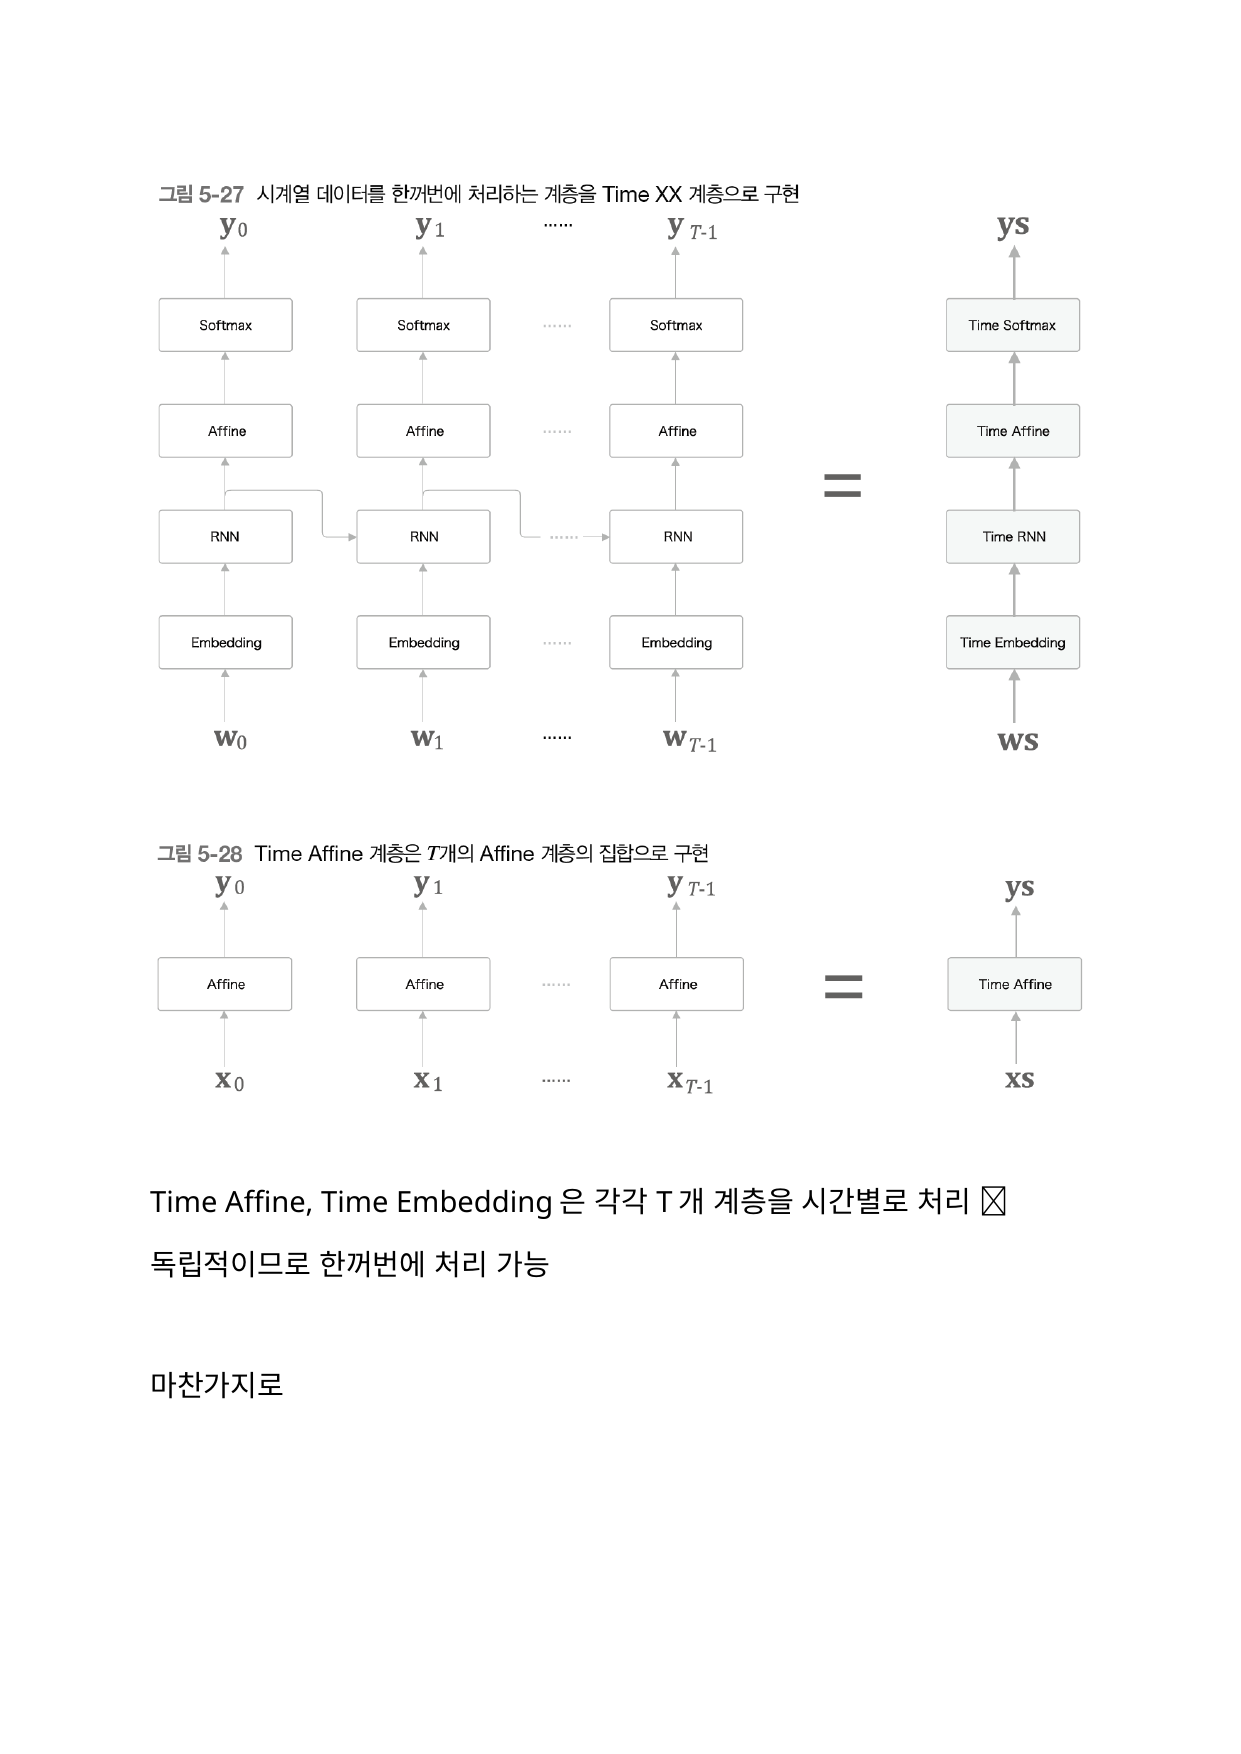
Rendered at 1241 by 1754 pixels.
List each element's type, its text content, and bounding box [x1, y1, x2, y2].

text Time Affine, Time Embedding은 각각 T개 계층을 시간별로 처리 [150, 1179, 1090, 1221]
text 독립적이므로 한꺼번에 처리 가능 [150, 1241, 1090, 1283]
picture [150, 838, 1090, 1101]
text 마찬가지로 [150, 1363, 1090, 1405]
picture [150, 177, 1090, 761]
